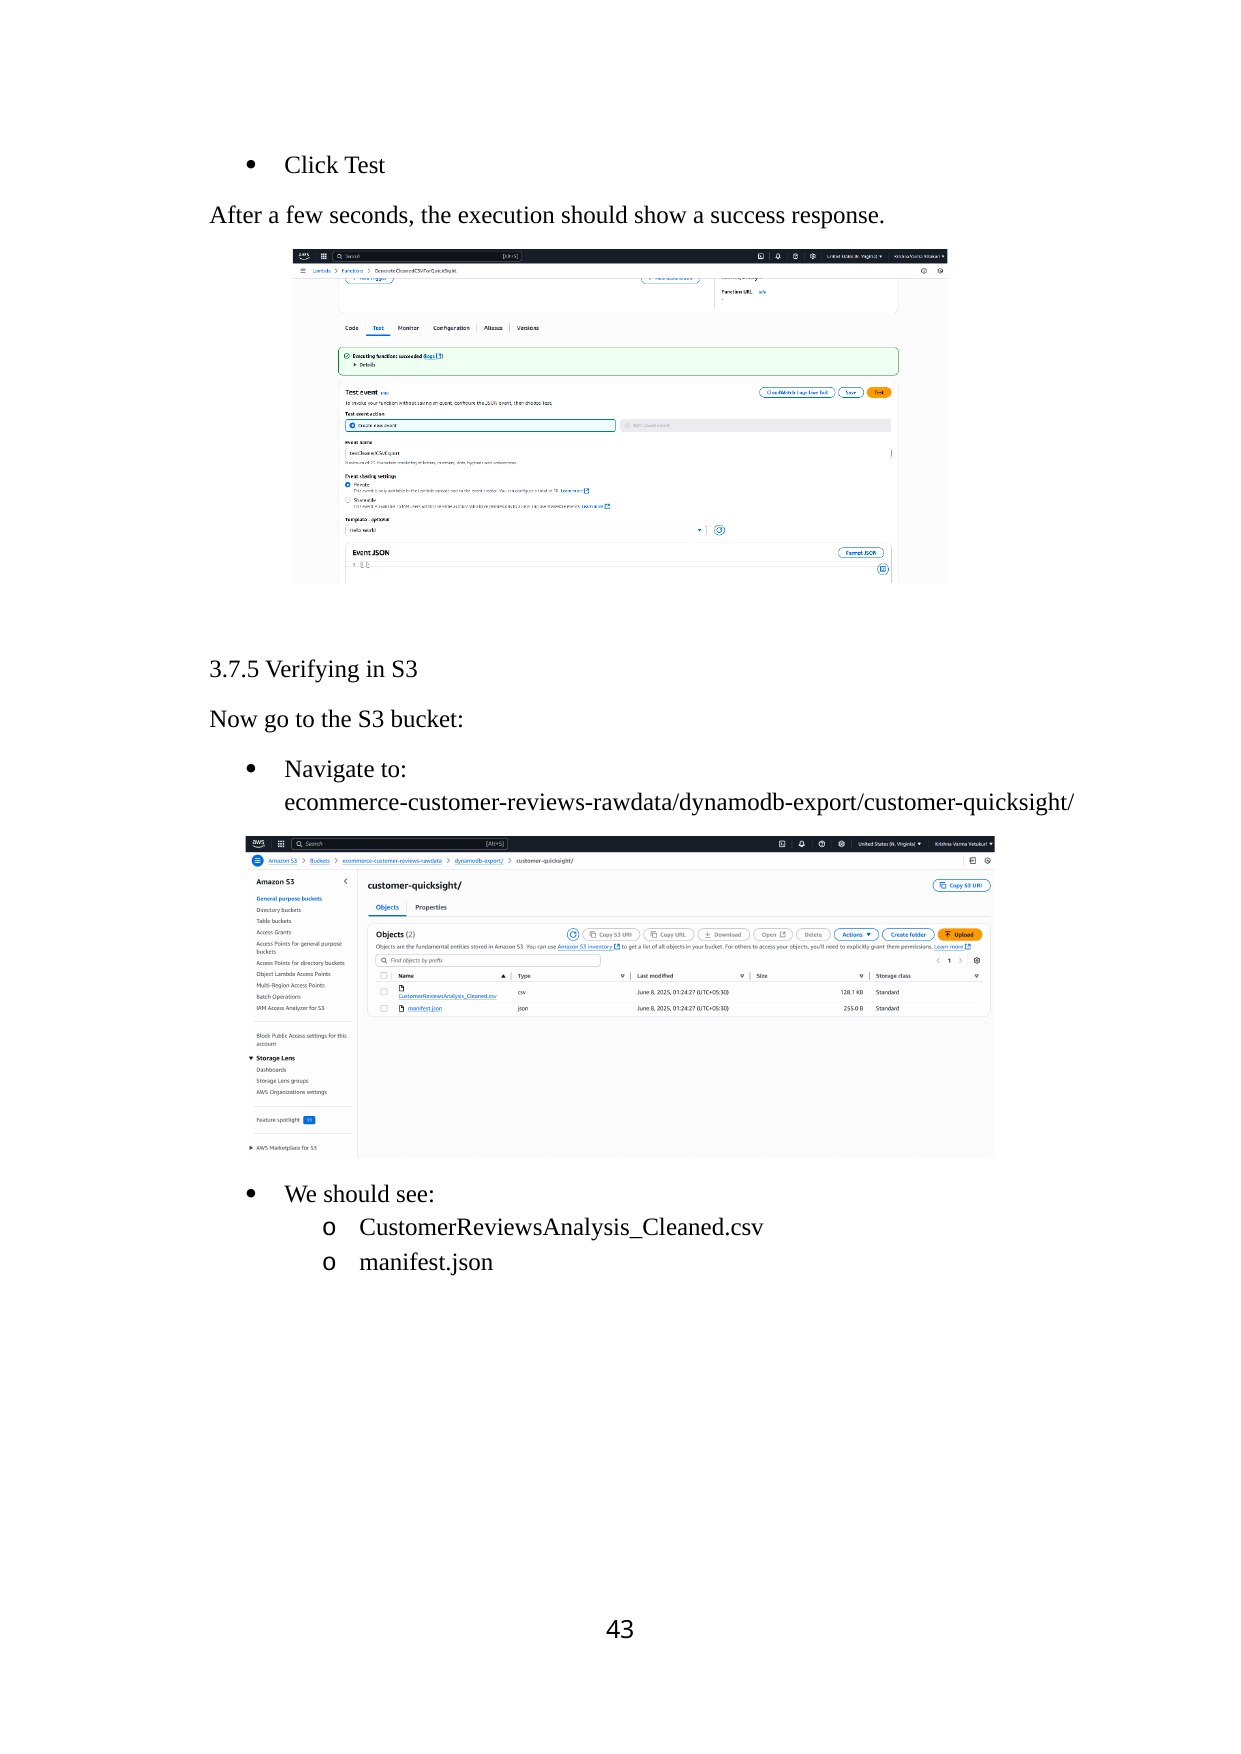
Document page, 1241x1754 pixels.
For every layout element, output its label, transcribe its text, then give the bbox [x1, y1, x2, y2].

text Now go to the S3 bucket: [209, 704, 1090, 733]
text 3.7.5 Verifying in S3 [209, 654, 1090, 683]
picture [245, 836, 995, 1158]
picture [292, 249, 948, 583]
list Navigate to: ecommerce-customer-reviews-rawdata/dynamodb-export/customer-quicksight/ [247, 754, 1090, 815]
text After a few seconds, the execution should show a success response. [209, 200, 1090, 228]
list manifest.json [322, 1247, 1090, 1278]
list CustomerReviewsAnalysis_Cleaned.csv [322, 1212, 1090, 1243]
list Click Test [247, 150, 1090, 179]
list We should see: [247, 1179, 1090, 1208]
